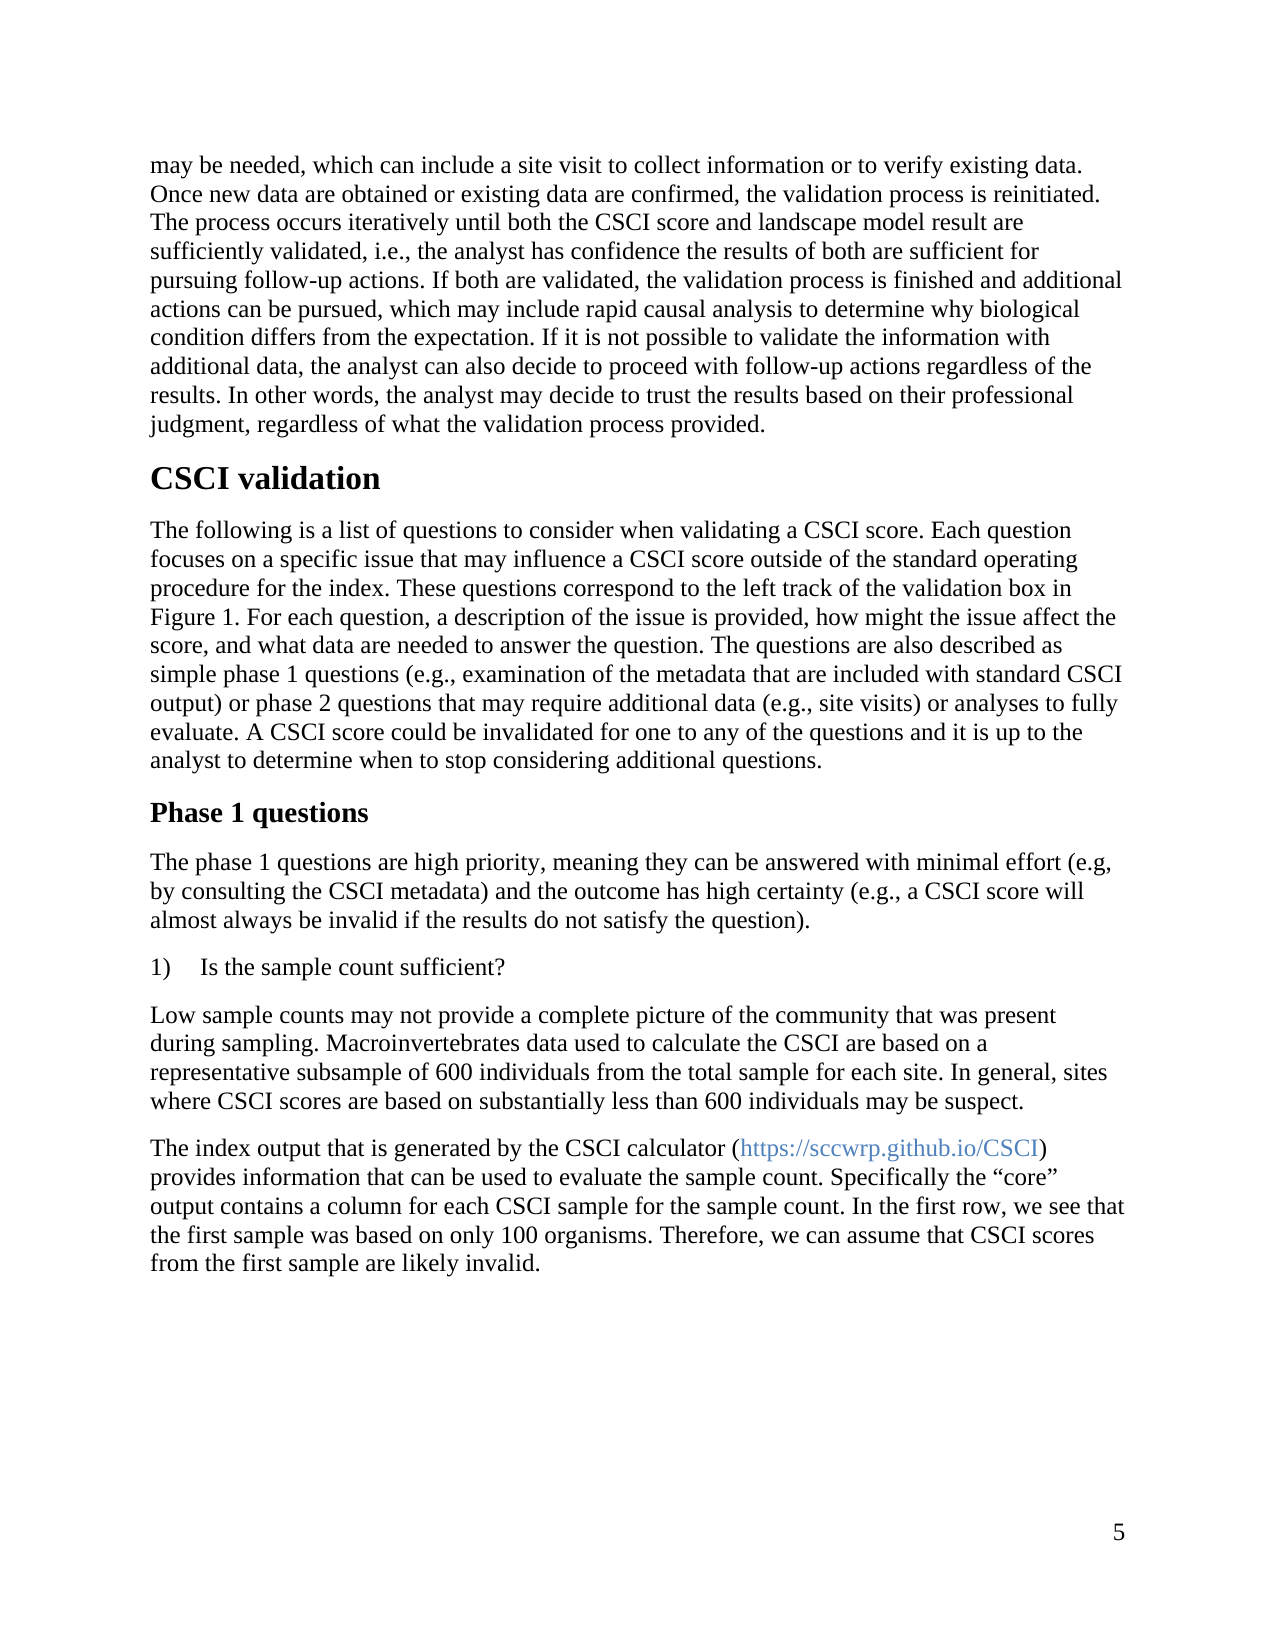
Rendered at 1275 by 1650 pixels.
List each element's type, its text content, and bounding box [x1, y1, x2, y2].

text The index output that is generated by the CSCI calculator (https://sccwrp.github.io/CSCI) provides information that can be used to evaluate the sample count. Specifically the “core” output contains a column for each CSCI sample for the sample count. In the first row, we see that the first sample was based on only 100 organisms. Therefore, we can assume that CSCI scores from the first sample are likely invalid. [150, 1133, 1125, 1277]
subtitle Phase 1 questions [150, 795, 1125, 828]
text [150, 150, 1125, 437]
list Is the sample count sufficient? [150, 952, 1125, 981]
text The following is a list of questions to consider when validating a CSCI score. Each question focuses on a specific issue that may influence a CSCI score outside of the standard operating procedure for the index. These questions correspond to the left track of the validation box in Figure 1. For each question, a description of the issue is provided, how might the issue affect the score, and what data are needed to answer the question. The questions are also described as simple phase 1 questions (e.g., examination of the metadata that are included with standard CSCI output) or phase 2 questions that may require additional data (e.g., site visits) or analyses to fully evaluate. A CSCI score could be invalidated for one to any of the questions and it is up to the analyst to determine when to stop considering additional questions. [150, 515, 1125, 774]
subtitle CSCI validation [150, 458, 1125, 497]
text Low sample counts may not provide a complete picture of the community that was present during sampling. Macroinvertebrates data used to calculate the CSCI are based on a representative subsample of 600 individuals from the total sample for each site. In general, sites where CSCI scores are based on substantially less than 600 individuals may be suspect. [150, 1000, 1125, 1115]
text The phase 1 questions are high priority, meaning they can be answered with minimal effort (e.g, by consulting the CSCI metadata) and the outcome has high certainty (e.g., a CSCI score will almost always be invalid if the results do not satisfy the question). [150, 847, 1125, 933]
